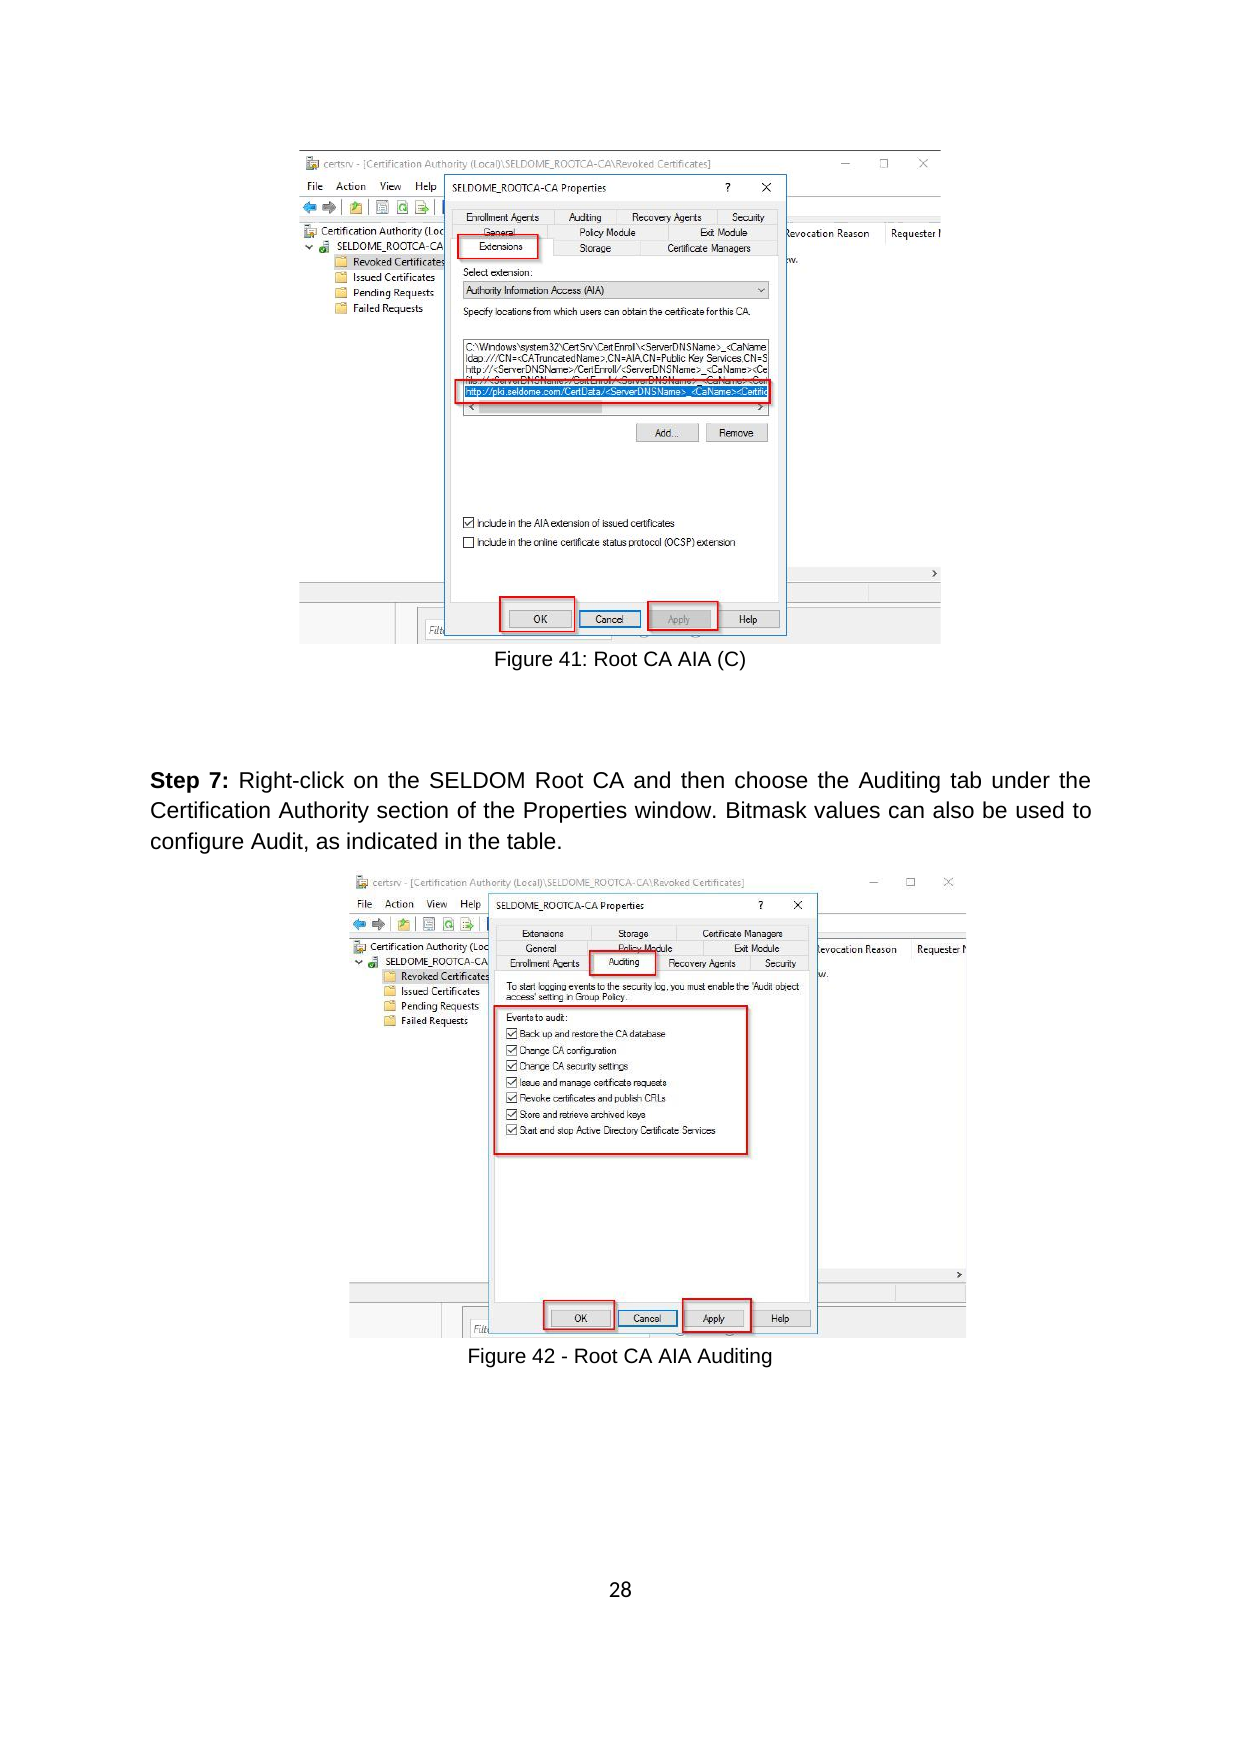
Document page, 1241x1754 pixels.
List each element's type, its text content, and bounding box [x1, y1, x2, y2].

picture [349, 870, 967, 1338]
text Figure 42 - Root CA AIA Auditing [150, 1343, 1090, 1367]
text Step 7: Right-click on the SELDOM Root CA and then choose the Auditing tab under the Certification Authority section of the Properties window. Bitmask values can also be used to configure Audit, as indicated in the table. [150, 767, 1092, 854]
text Figure 41: Root CA AIA (C) [150, 647, 1090, 671]
picture [299, 150, 941, 644]
text 28 [150, 1575, 1090, 1603]
